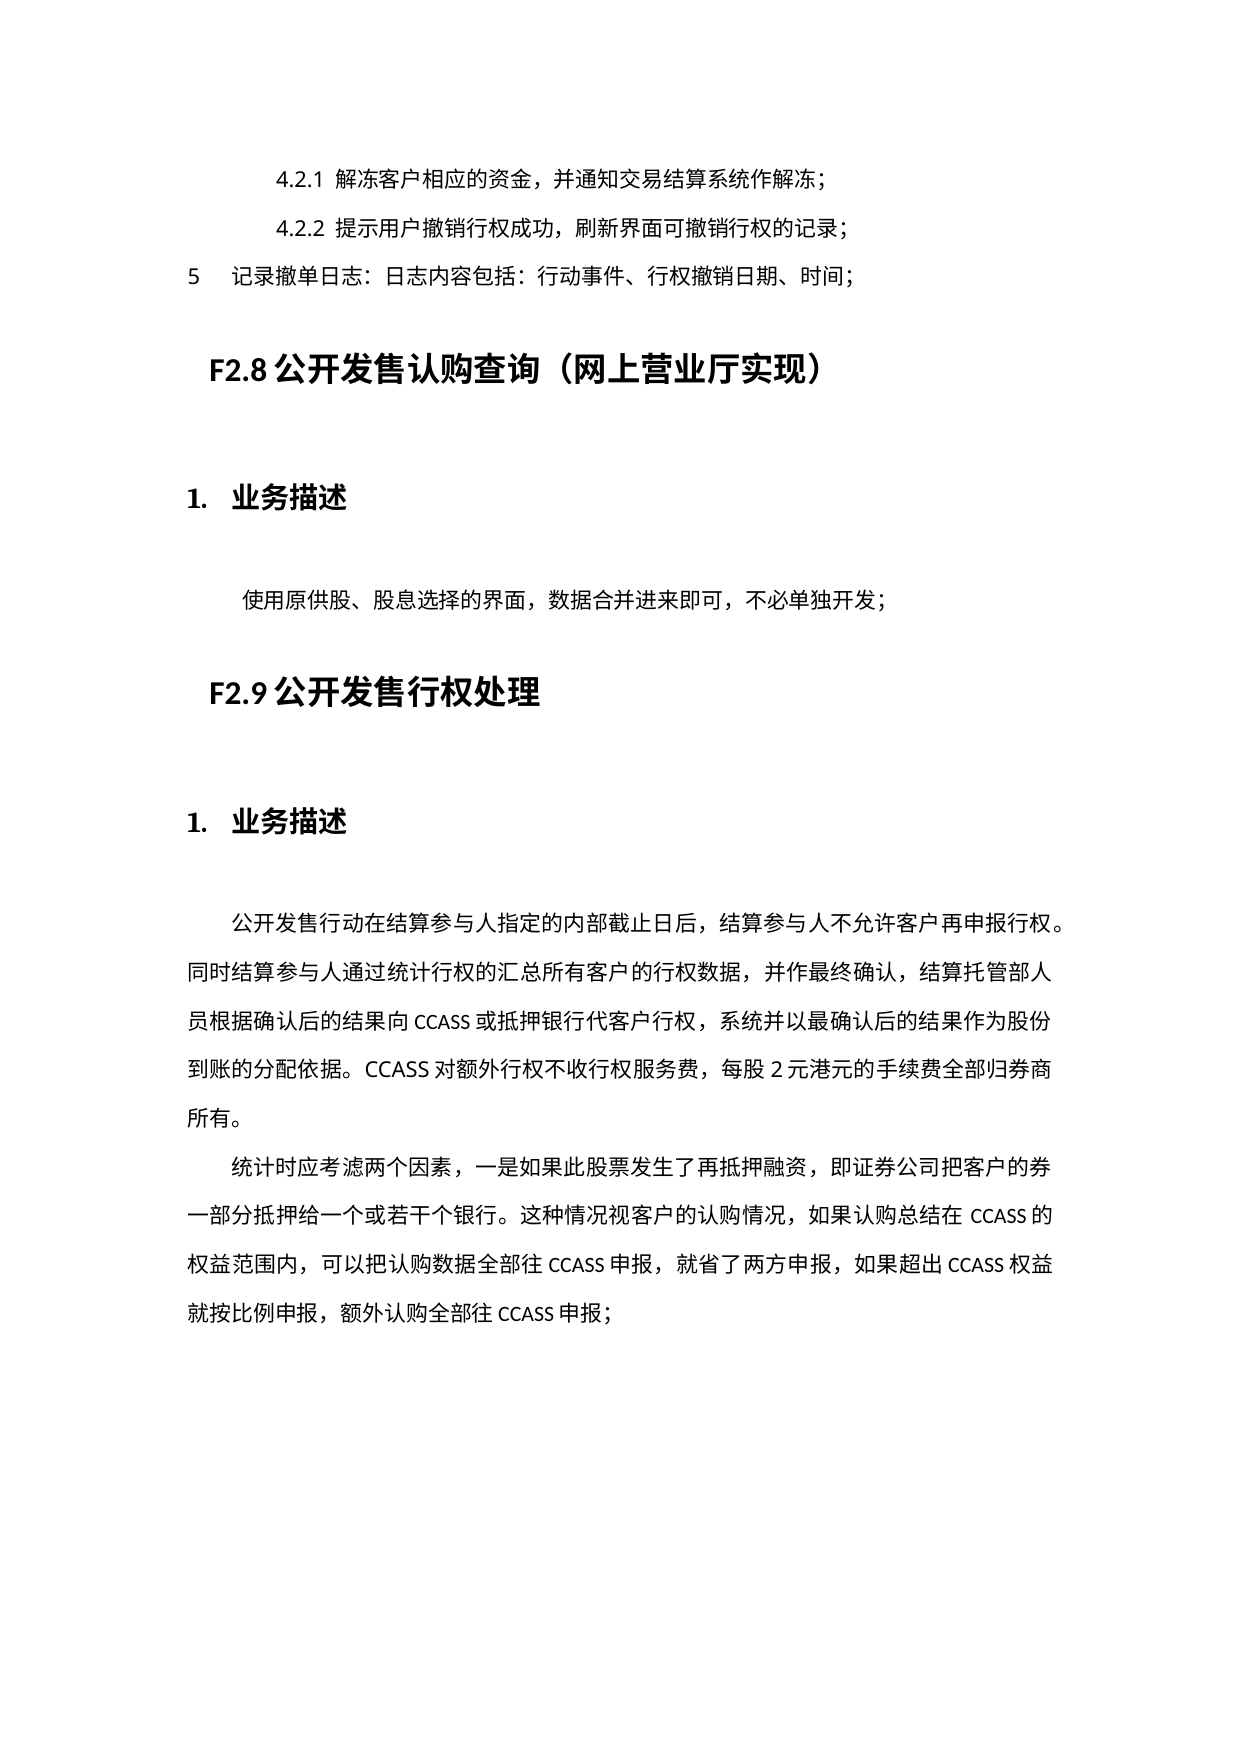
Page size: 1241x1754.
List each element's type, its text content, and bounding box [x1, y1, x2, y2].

text 公开发售行动在结算参与人指定的内部截止日后，结算参与人不允许客户再申报行权。同时结算参与人通过统计行权的汇总所有客户的行权数据，并作最终确认，结算托管部人员根据确认后的结果向CCASS或抵押银行代客户行权，系统并以最确认后的结果作为股份到账的分配依据。CCASS对额外行权不收行权服务费，每股2元港元的手续费全部归券商所有。 [187, 906, 1053, 1133]
subtitle F2.9公开发售行权处理 [209, 658, 1053, 723]
text 统计时应考滤两个因素，一是如果此股票发生了再抵押融资，即证券公司把客户的券一部分抵押给一个或若干个银行。这种情况视客户的认购情况，如果认购总结在CCASS的权益范围内，可以把认购数据全部往CCASS申报，就省了两方申报，如果超出CCASS权益就按比例申报，额外认购全部往CCASS申报； [187, 1149, 1053, 1328]
subtitle 业务描述 [187, 463, 1053, 528]
list 记录撤单日志：日志内容包括：行动事件、行权撤销日期、时间； [187, 259, 1053, 291]
list 解冻客户相应的资金，并通知交易结算系统作解冻； [276, 162, 1053, 194]
list 提示用户撤销行权成功，刷新界面可撤销行权的记录； [276, 210, 1053, 243]
subtitle F2.8公开发售认购查询（网上营业厅实现） [209, 334, 1053, 399]
subtitle 业务描述 [187, 787, 1053, 852]
text 使用原供股、股息选择的界面，数据合并进来即可，不必单独开发； [187, 582, 1053, 615]
